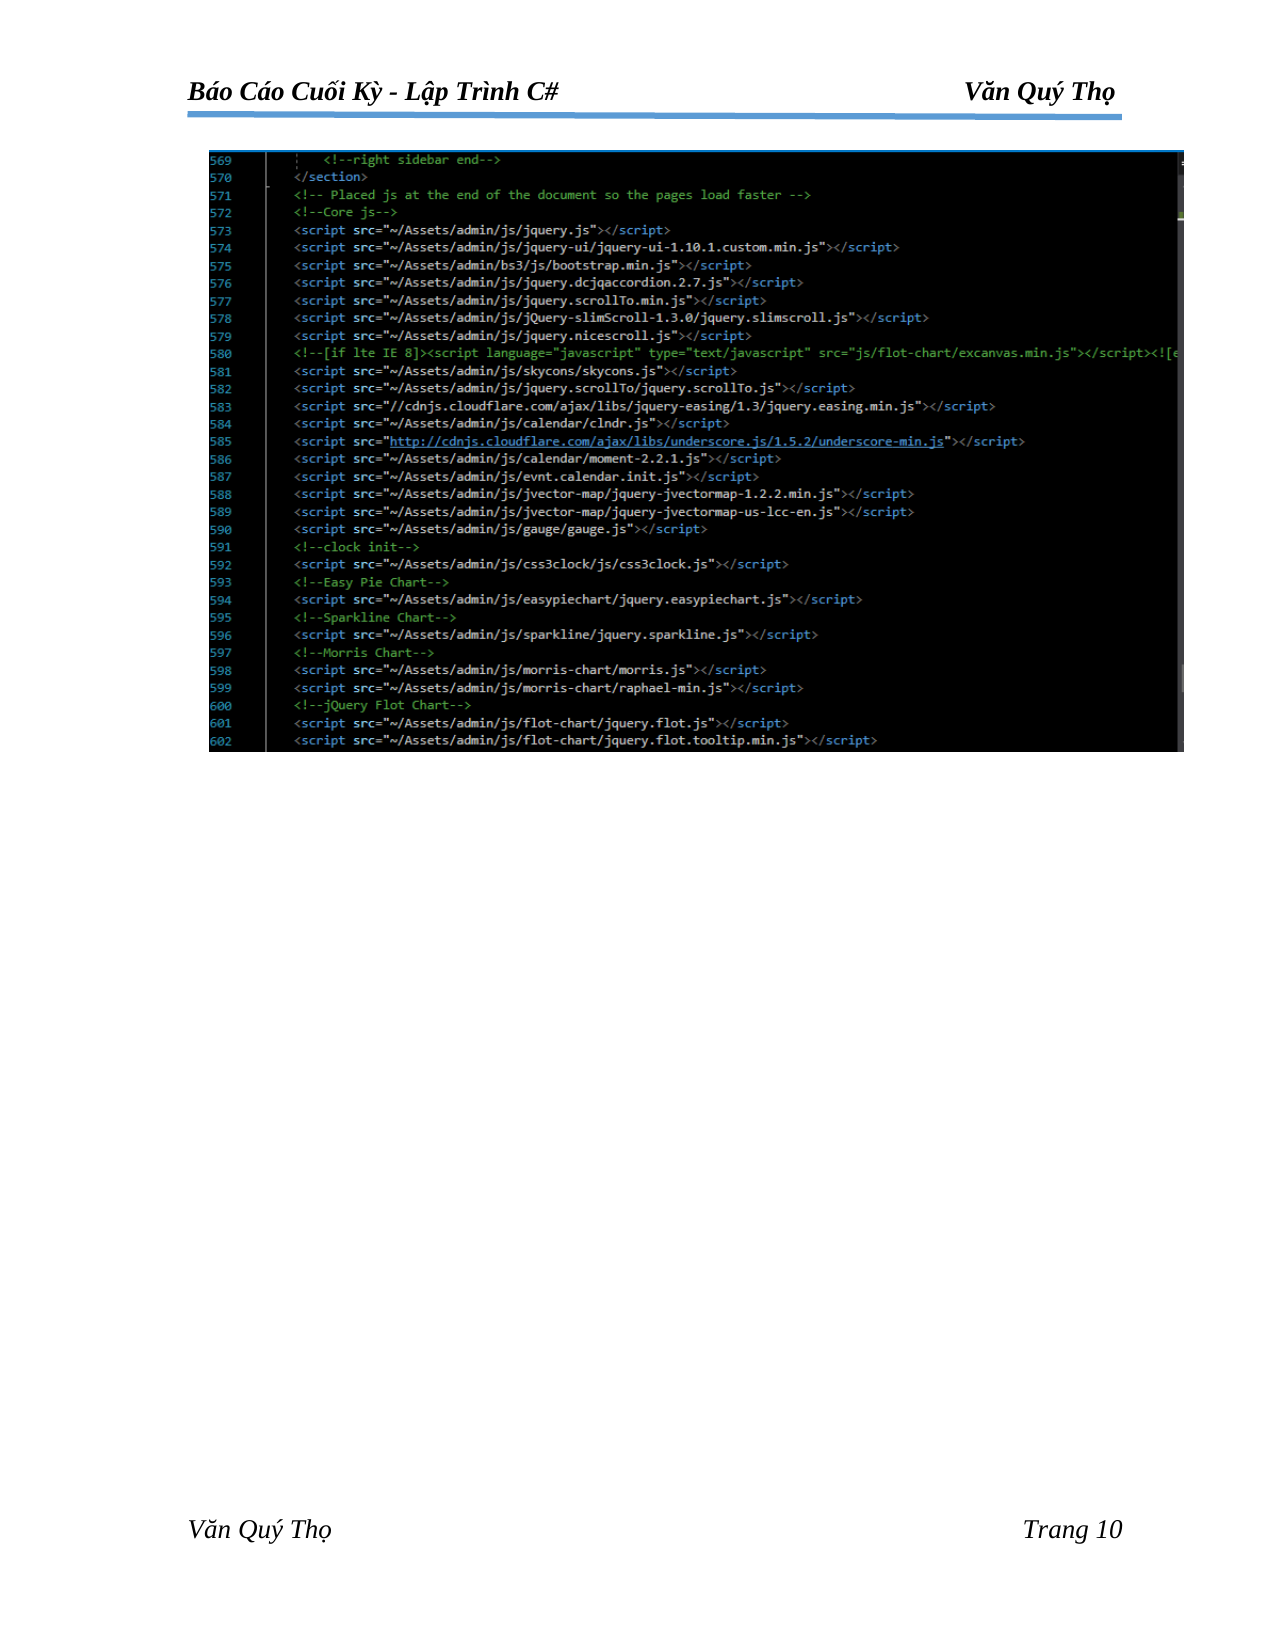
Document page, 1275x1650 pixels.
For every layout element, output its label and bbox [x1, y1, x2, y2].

picture [209, 150, 1184, 752]
